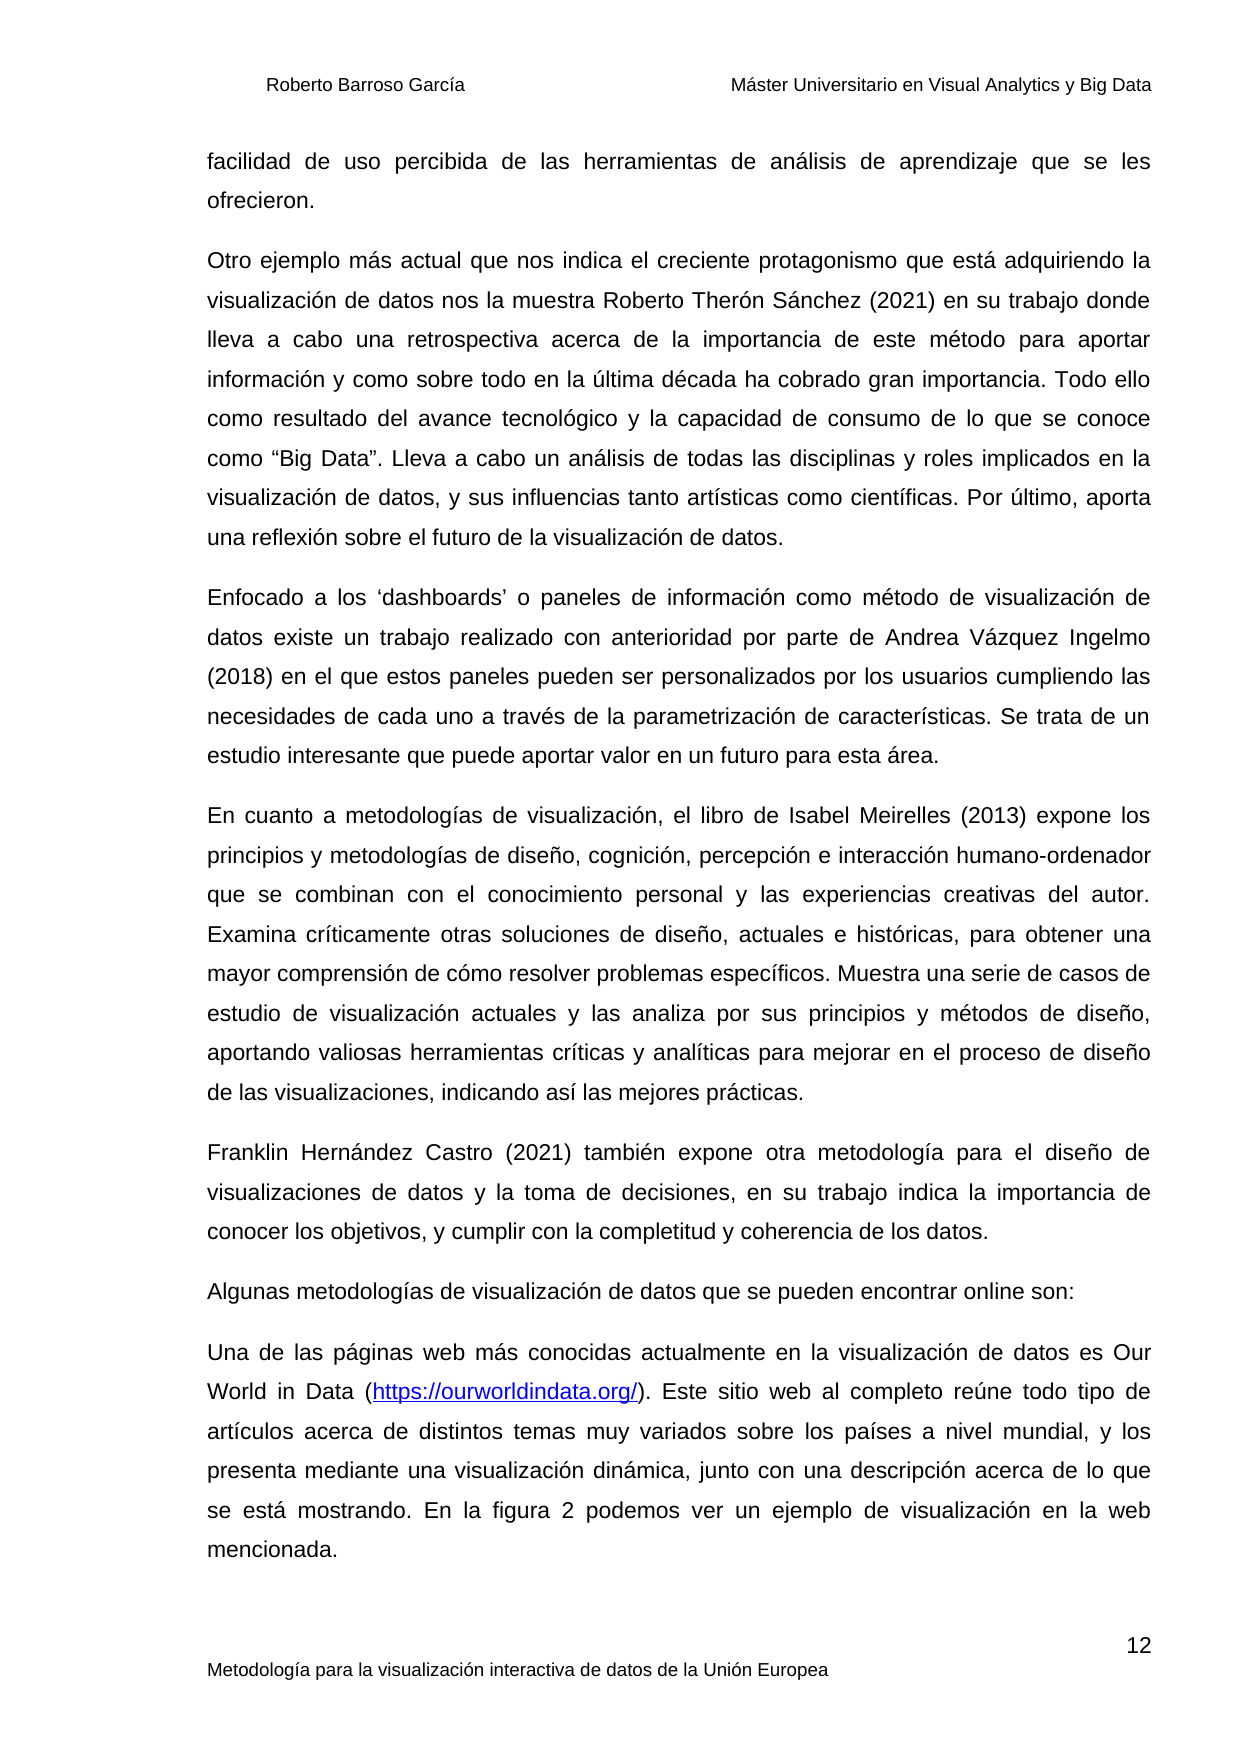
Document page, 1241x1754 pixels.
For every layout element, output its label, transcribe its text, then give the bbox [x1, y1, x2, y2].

text Enfocado a los ‘dashboards’ o paneles de información como método de visualización de datos existe un trabajo realizado con anterioridad por parte de Andrea Vázquez Ingelmo (2018) en el que estos paneles pueden ser personalizados por los usuarios cumpliendo las necesidades de cada uno a través de la parametrización de características. Se trata de un estudio interesante que puede aportar valor en un futuro para esta área. [207, 584, 1152, 768]
text Una de las páginas web más conocidas actualmente en la visualización de datos es Our World in Data (https://ourworldindata.org/). Este sitio web al completo reúne todo tipo de artículos acerca de distintos temas muy variados sobre los países a nivel mundial, y los presenta mediante una visualización dinámica, junto con una descripción acerca de lo que se está mostrando. En la figura 2 podemos ver un ejemplo de visualización en la web mencionada. [207, 1339, 1152, 1562]
text Franklin Hernández Castro (2021) también expone otra metodología para el diseño de visualizaciones de datos y la toma de decisiones, en su trabajo indica la importancia de conocer los objetivos, y cumplir con la completitud y coherencia de los datos. [207, 1139, 1152, 1244]
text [207, 148, 1152, 213]
text Algunas metodologías de visualización de datos que se pueden encontrar online son: [207, 1278, 1152, 1305]
text Otro ejemplo más actual que nos indica el creciente protagonismo que está adquiriendo la visualización de datos nos la muestra Roberto Therón Sánchez (2021) en su trabajo donde lleva a cabo una retrospectiva acerca de la importancia de este método para aportar información y como sobre todo en la última década ha cobrado gran importancia. Todo ello como resultado del avance tecnológico y la capacidad de consumo de lo que se conoce como “Big Data”. Lleva a cabo un análisis de todas las disciplinas y roles implicados en la visualización de datos, y sus influencias tanto artísticas como científicas. Por último, aporta una reflexión sobre el futuro de la visualización de datos. [207, 247, 1152, 550]
text En cuanto a metodologías de visualización, el libro de Isabel Meirelles (2013) expone los principios y metodologías de diseño, cognición, percepción e interacción humano-ordenador que se combinan con el conocimiento personal y las experiencias creativas del autor. Examina críticamente otras soluciones de diseño, actuales e históricas, para obtener una mayor comprensión de cómo resolver problemas específicos. Muestra una serie de casos de estudio de visualización actuales y las analiza por sus principios y métodos de diseño, aportando valiosas herramientas críticas y analíticas para mejorar en el proceso de diseño de las visualizaciones, indicando así las mejores prácticas. [207, 802, 1152, 1105]
